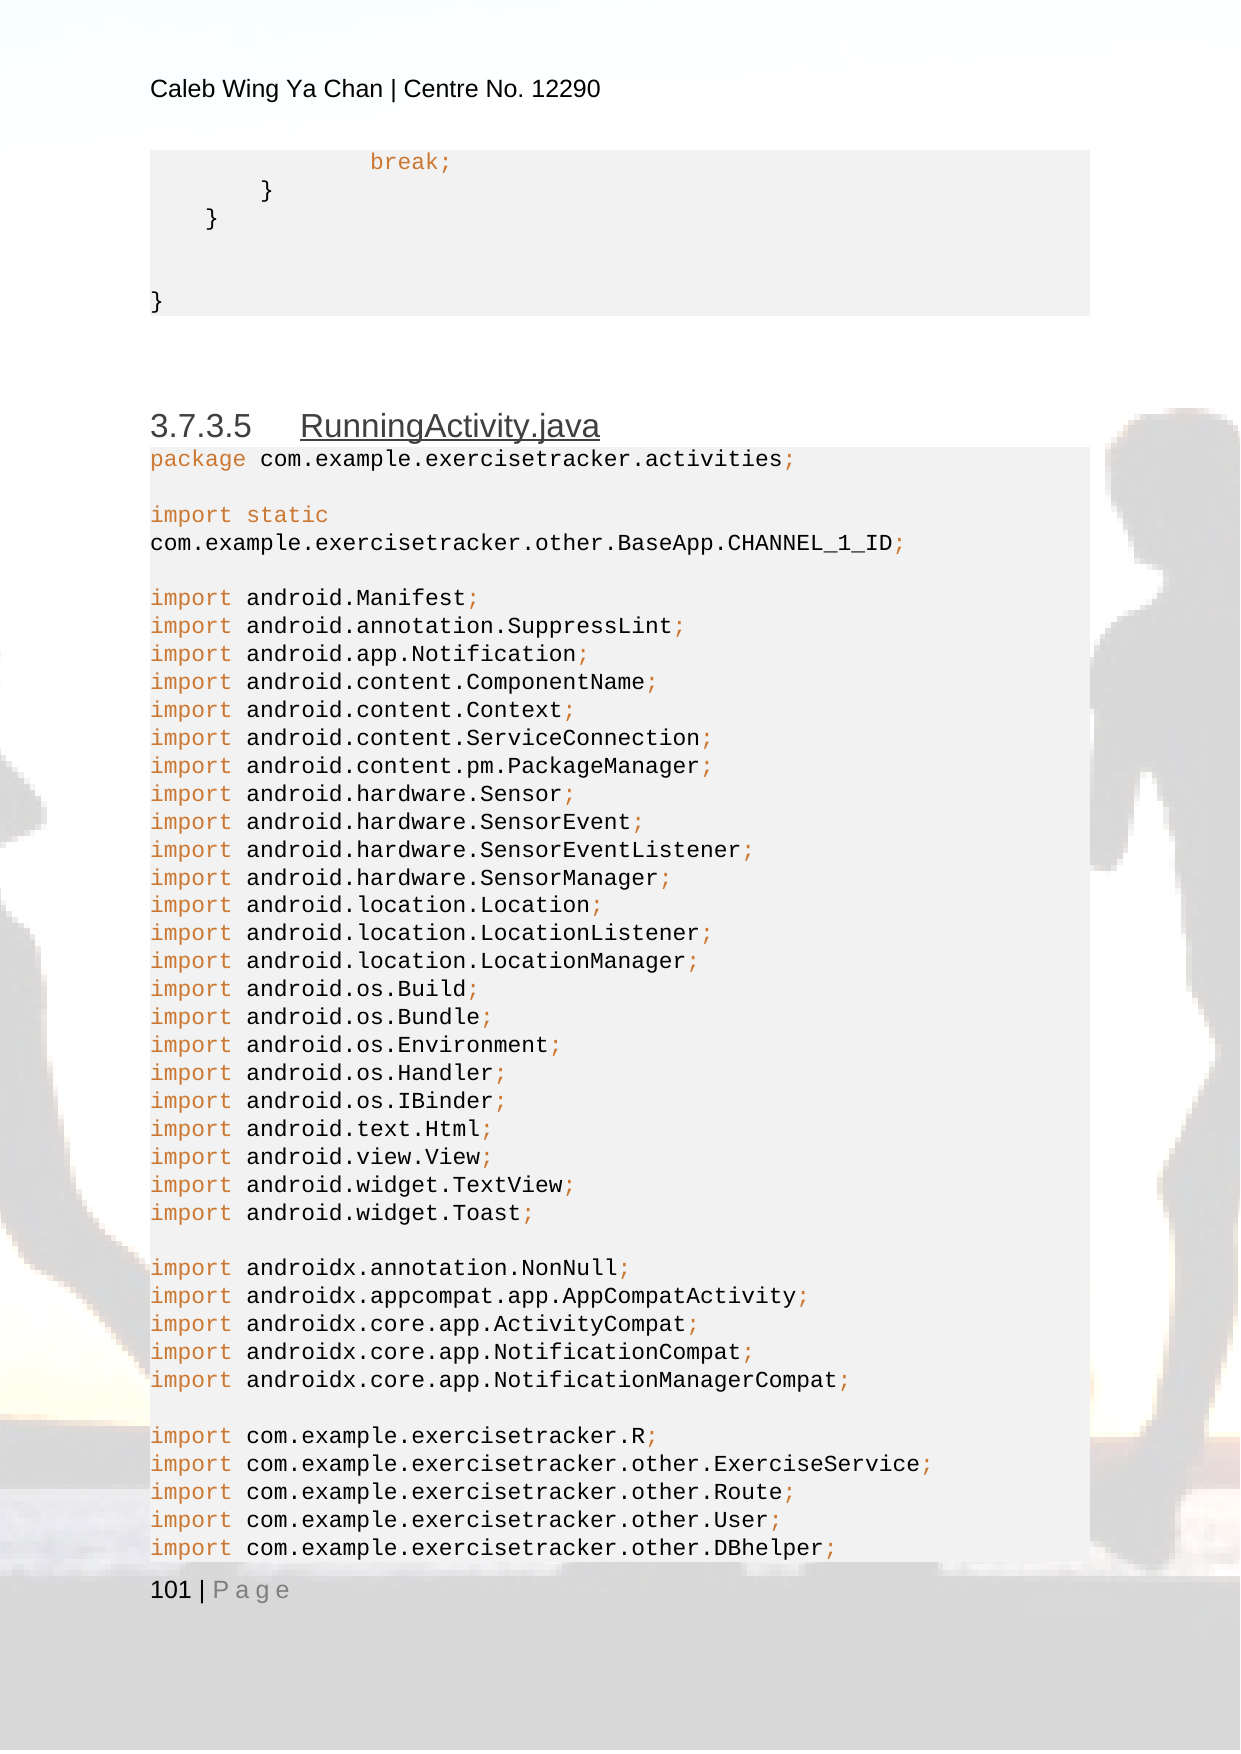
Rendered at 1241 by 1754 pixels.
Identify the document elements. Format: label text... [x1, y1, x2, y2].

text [150, 150, 1090, 316]
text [150, 447, 1090, 1562]
subtitle RunningActivity.java [150, 406, 1090, 444]
